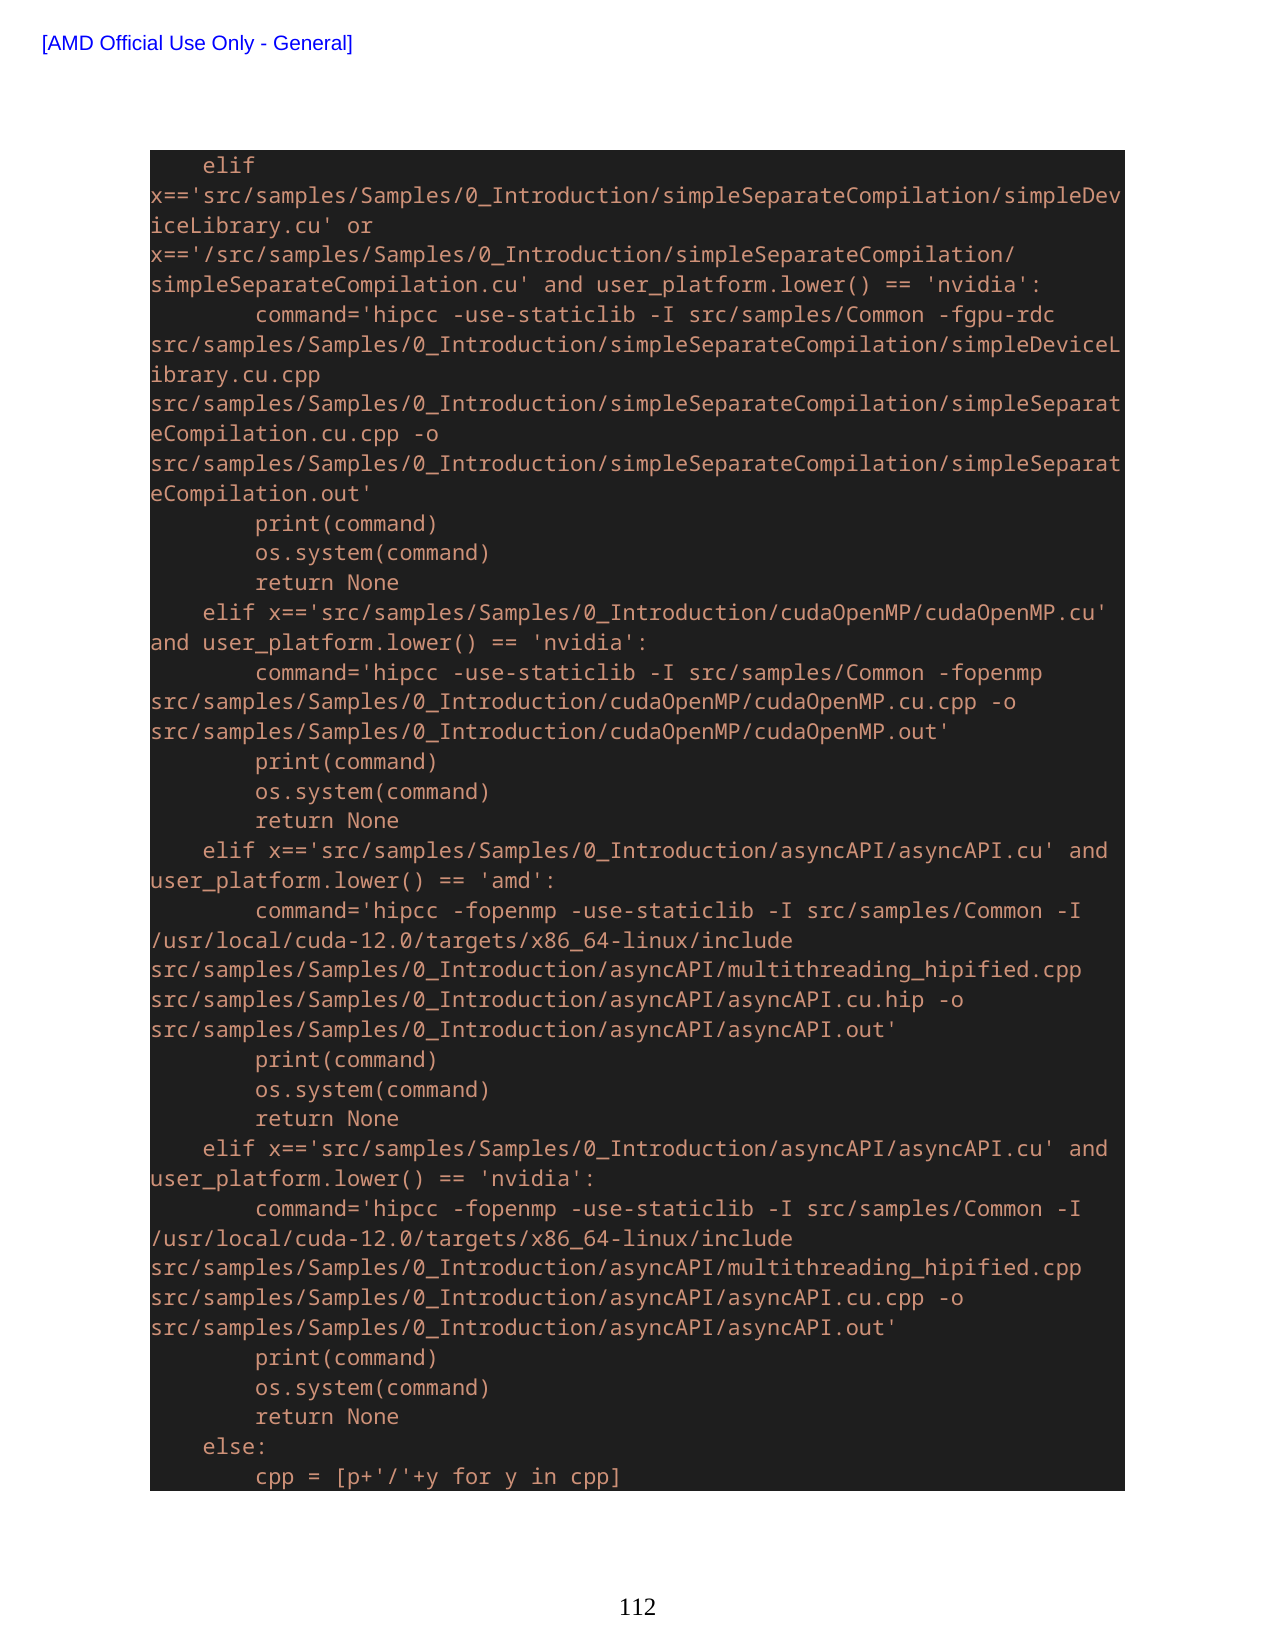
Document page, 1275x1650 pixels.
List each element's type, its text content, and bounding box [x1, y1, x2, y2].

text command='hipcc -fopenmp -use-staticlib -I src/samples/Common -I /usr/local/cuda-12.0/targets/x86_64-linux/include src/samples/Samples/0_Introduction/asyncAPI/multithreading_hipified.cpp src/samples/Samples/0_Introduction/asyncAPI/asyncAPI.cu.hip -o src/samples/Samples/0_Introduction/asyncAPI/asyncAPI.out' [150, 895, 1125, 1044]
text return None [150, 1103, 1125, 1133]
text elif x=='src/samples/Samples/0_Introduction/cudaOpenMP/cudaOpenMP.cu' and user_platform.lower() == 'nvidia': [150, 597, 1125, 656]
text print(command) [150, 746, 1125, 776]
text return None [150, 1401, 1125, 1431]
text os.system(command) [150, 537, 1125, 567]
text command='hipcc -use-staticlib -I src/samples/Common -fgpu-rdc src/samples/Samples/0_Introduction/simpleSeparateCompilation/simpleDeviceLibrary.cu.cpp src/samples/Samples/0_Introduction/simpleSeparateCompilation/simpleSeparateCompilation.cu.cpp -o src/samples/Samples/0_Introduction/simpleSeparateCompilation/simpleSeparateCompilation.out' [150, 299, 1125, 507]
text elif x=='src/samples/Samples/0_Introduction/simpleSeparateCompilation/simpleDeviceLibrary.cu' or x=='/src/samples/Samples/0_Introduction/simpleSeparateCompilation/simpleSeparateCompilation.cu' and user_platform.lower() == 'nvidia': [150, 150, 1125, 299]
text elif x=='src/samples/Samples/0_Introduction/asyncAPI/asyncAPI.cu' and user_platform.lower() == 'amd': [150, 835, 1125, 895]
text command='hipcc -use-staticlib -I src/samples/Common -fopenmp src/samples/Samples/0_Introduction/cudaOpenMP/cudaOpenMP.cu.cpp -o src/samples/Samples/0_Introduction/cudaOpenMP/cudaOpenMP.out' [150, 656, 1125, 746]
text print(command) [150, 507, 1125, 537]
text print(command) [150, 1044, 1125, 1073]
text return None [150, 567, 1125, 597]
text os.system(command) [150, 776, 1125, 805]
text command='hipcc -fopenmp -use-staticlib -I src/samples/Common -I /usr/local/cuda-12.0/targets/x86_64-linux/include src/samples/Samples/0_Introduction/asyncAPI/multithreading_hipified.cpp src/samples/Samples/0_Introduction/asyncAPI/asyncAPI.cu.cpp -o src/samples/Samples/0_Introduction/asyncAPI/asyncAPI.out' [150, 1193, 1125, 1342]
text cpp = [p+'/'+y for y in cpp] [150, 1461, 1125, 1491]
text os.system(command) [150, 1073, 1125, 1103]
text else: [150, 1431, 1125, 1461]
text return None [150, 805, 1125, 835]
text elif x=='src/samples/Samples/0_Introduction/asyncAPI/asyncAPI.cu' and user_platform.lower() == 'nvidia': [150, 1133, 1125, 1193]
text os.system(command) [150, 1371, 1125, 1401]
text print(command) [150, 1342, 1125, 1371]
